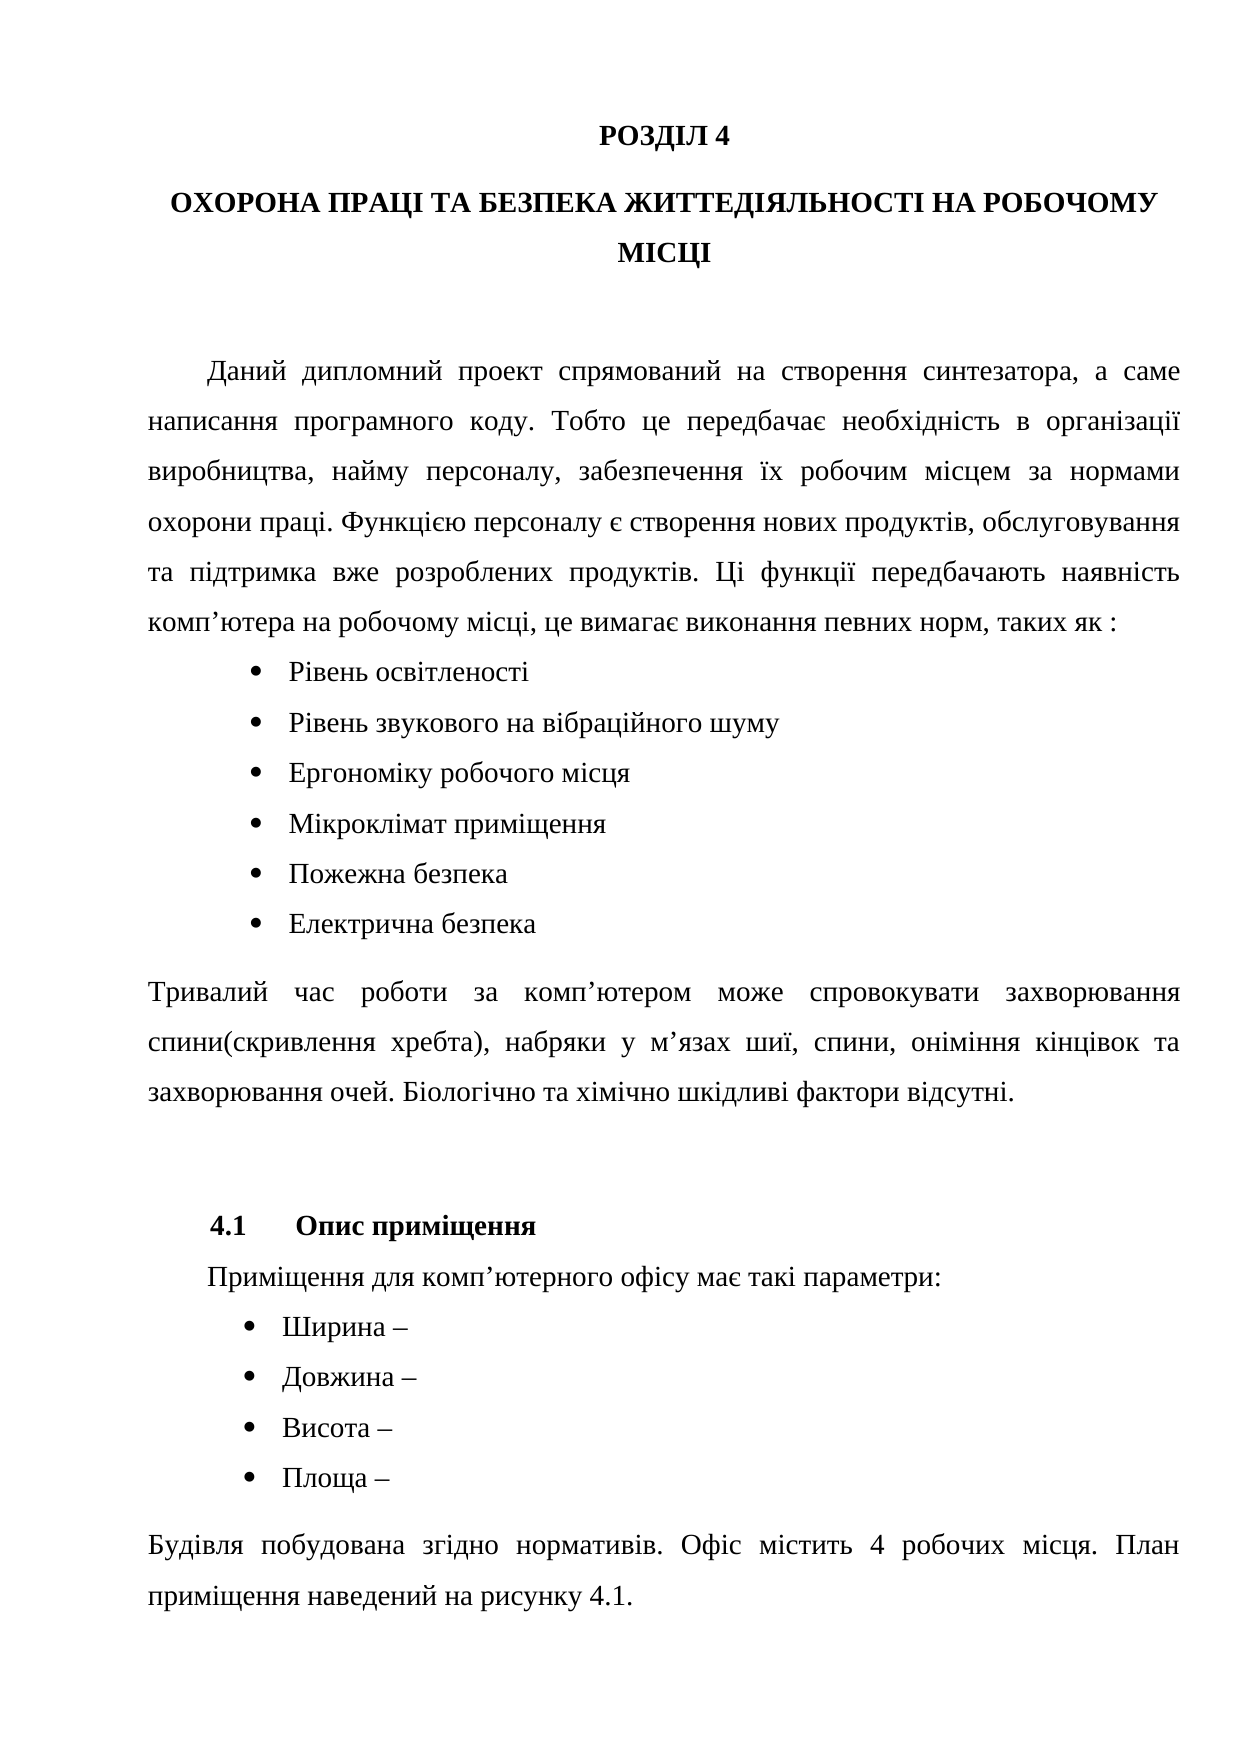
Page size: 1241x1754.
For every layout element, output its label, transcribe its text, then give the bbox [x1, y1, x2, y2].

text Будівля побудована згідно нормативів. Офіс містить 4 робочих місця. План приміщення наведений на рисунку 4.1. [148, 1527, 1181, 1611]
list Площа – [244, 1460, 1181, 1494]
text Тривалий час роботи за комп’ютером може спровокувати захворювання спини(скривлення хребта), набряки у м’язах шиї, спини, оніміння кінцівок та захворювання очей. Біологічно та хімічно шкідливі фактори відсутні. [148, 974, 1181, 1108]
text РОЗДІЛ 4 [148, 118, 1181, 152]
list Електрична безпека [251, 907, 1181, 940]
list Даний дипломний проект спрямований на створення синтезатора, а саме написання програмного коду. Тобто це передбачає необхідність в організації виробництва, найму персоналу, забезпечення їх робочим місцем за нормами охорони праці. Функцією персоналу є створення нових продуктів, обслуговування та підтримка вже розроблених продуктів. Ці функції передбачають наявність комп’ютера на робочому місці, це вимагає виконання певних норм, таких як : [148, 353, 1181, 638]
list Приміщення для комп’ютерного офісу має такі параметри: [148, 1259, 1181, 1292]
text ОХОРОНА ПРАЦІ ТА БЕЗПЕКА ЖИТТЕДІЯЛЬНОСТІ НА РОБОЧОМУ МІСЦІ [148, 185, 1181, 269]
list Довжина – [244, 1359, 1181, 1393]
list Ергономіку робочого місця [251, 755, 1181, 789]
list Опис приміщення [148, 1208, 1181, 1242]
list Рівень освітленості [251, 654, 1181, 688]
list Рівень звукового на вібраційного шуму [251, 705, 1181, 739]
list Пожежна безпека [251, 856, 1181, 890]
list Мікроклімат приміщення [251, 806, 1181, 839]
list Ширина – [244, 1309, 1181, 1343]
list Висота – [244, 1410, 1181, 1443]
